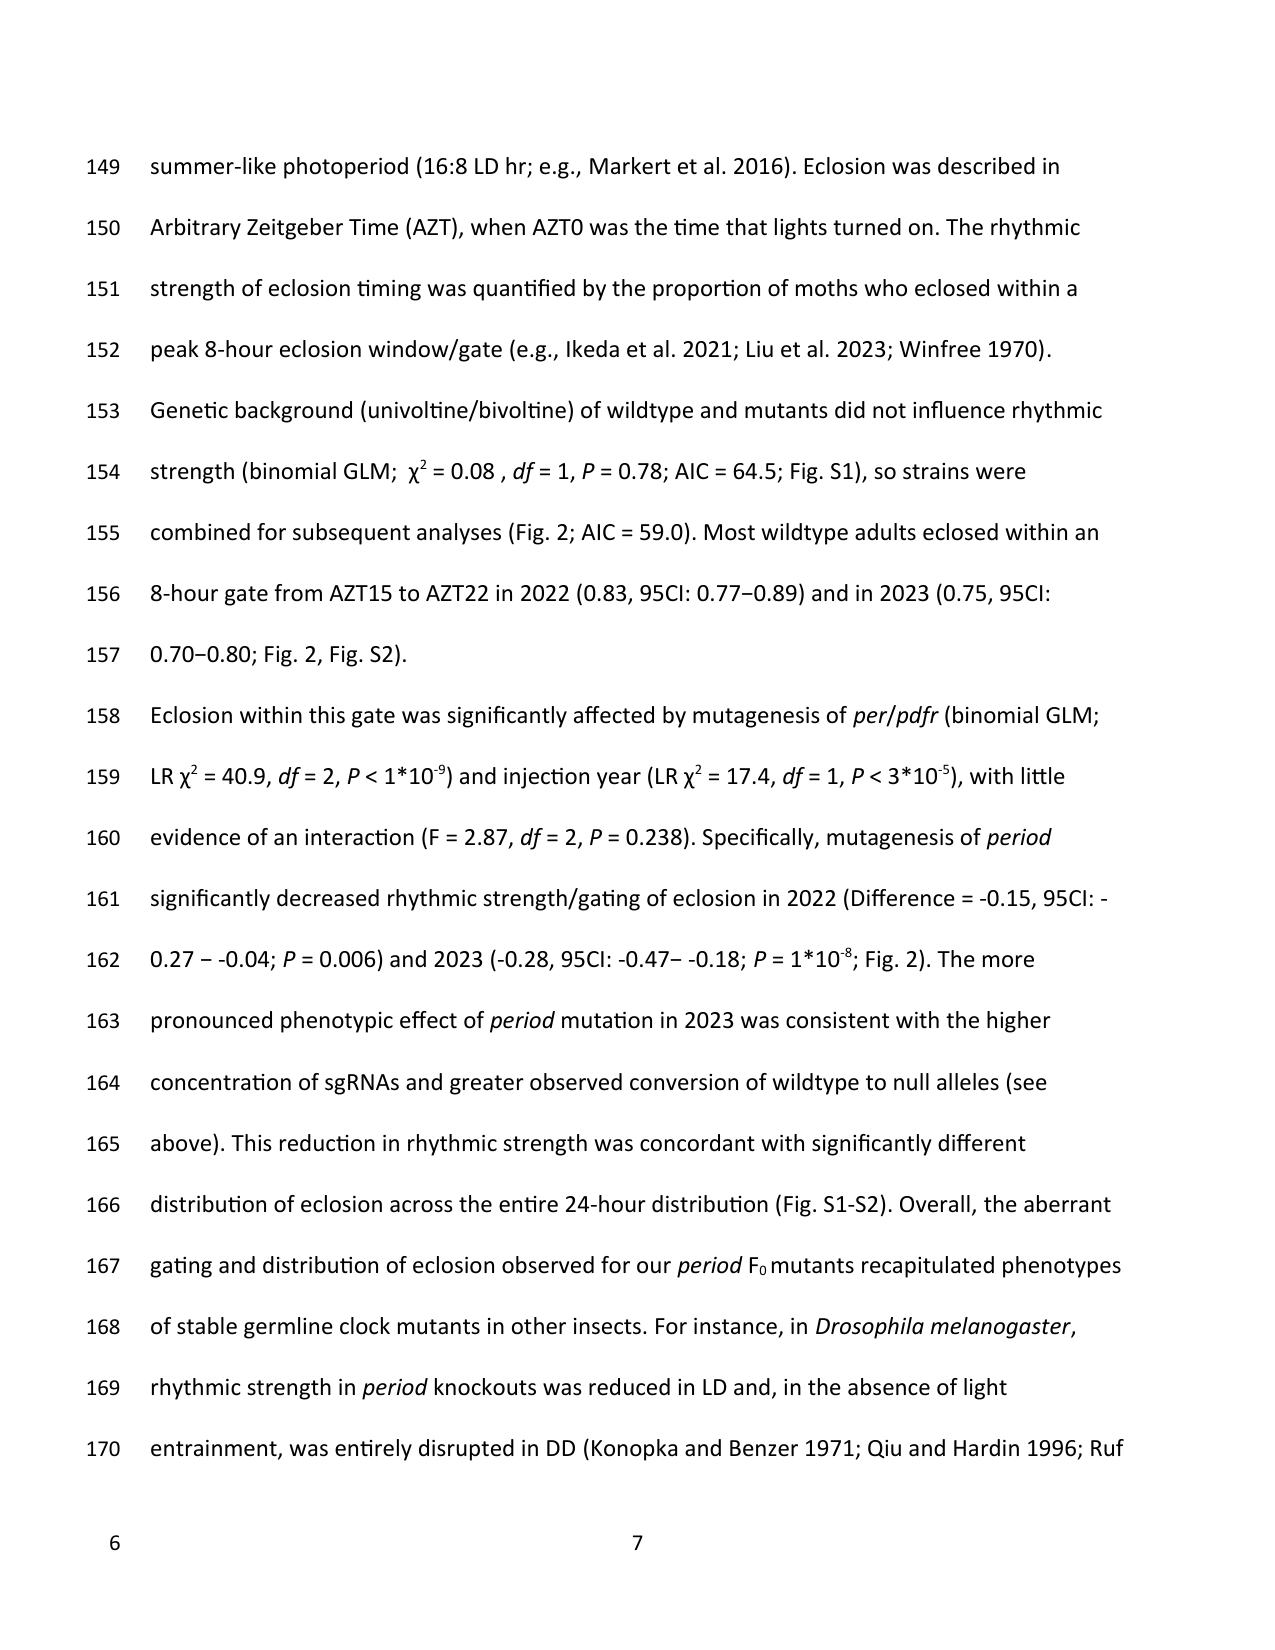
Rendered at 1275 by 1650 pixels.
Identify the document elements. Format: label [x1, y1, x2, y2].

text [150, 150, 1125, 669]
text [150, 699, 1125, 1462]
